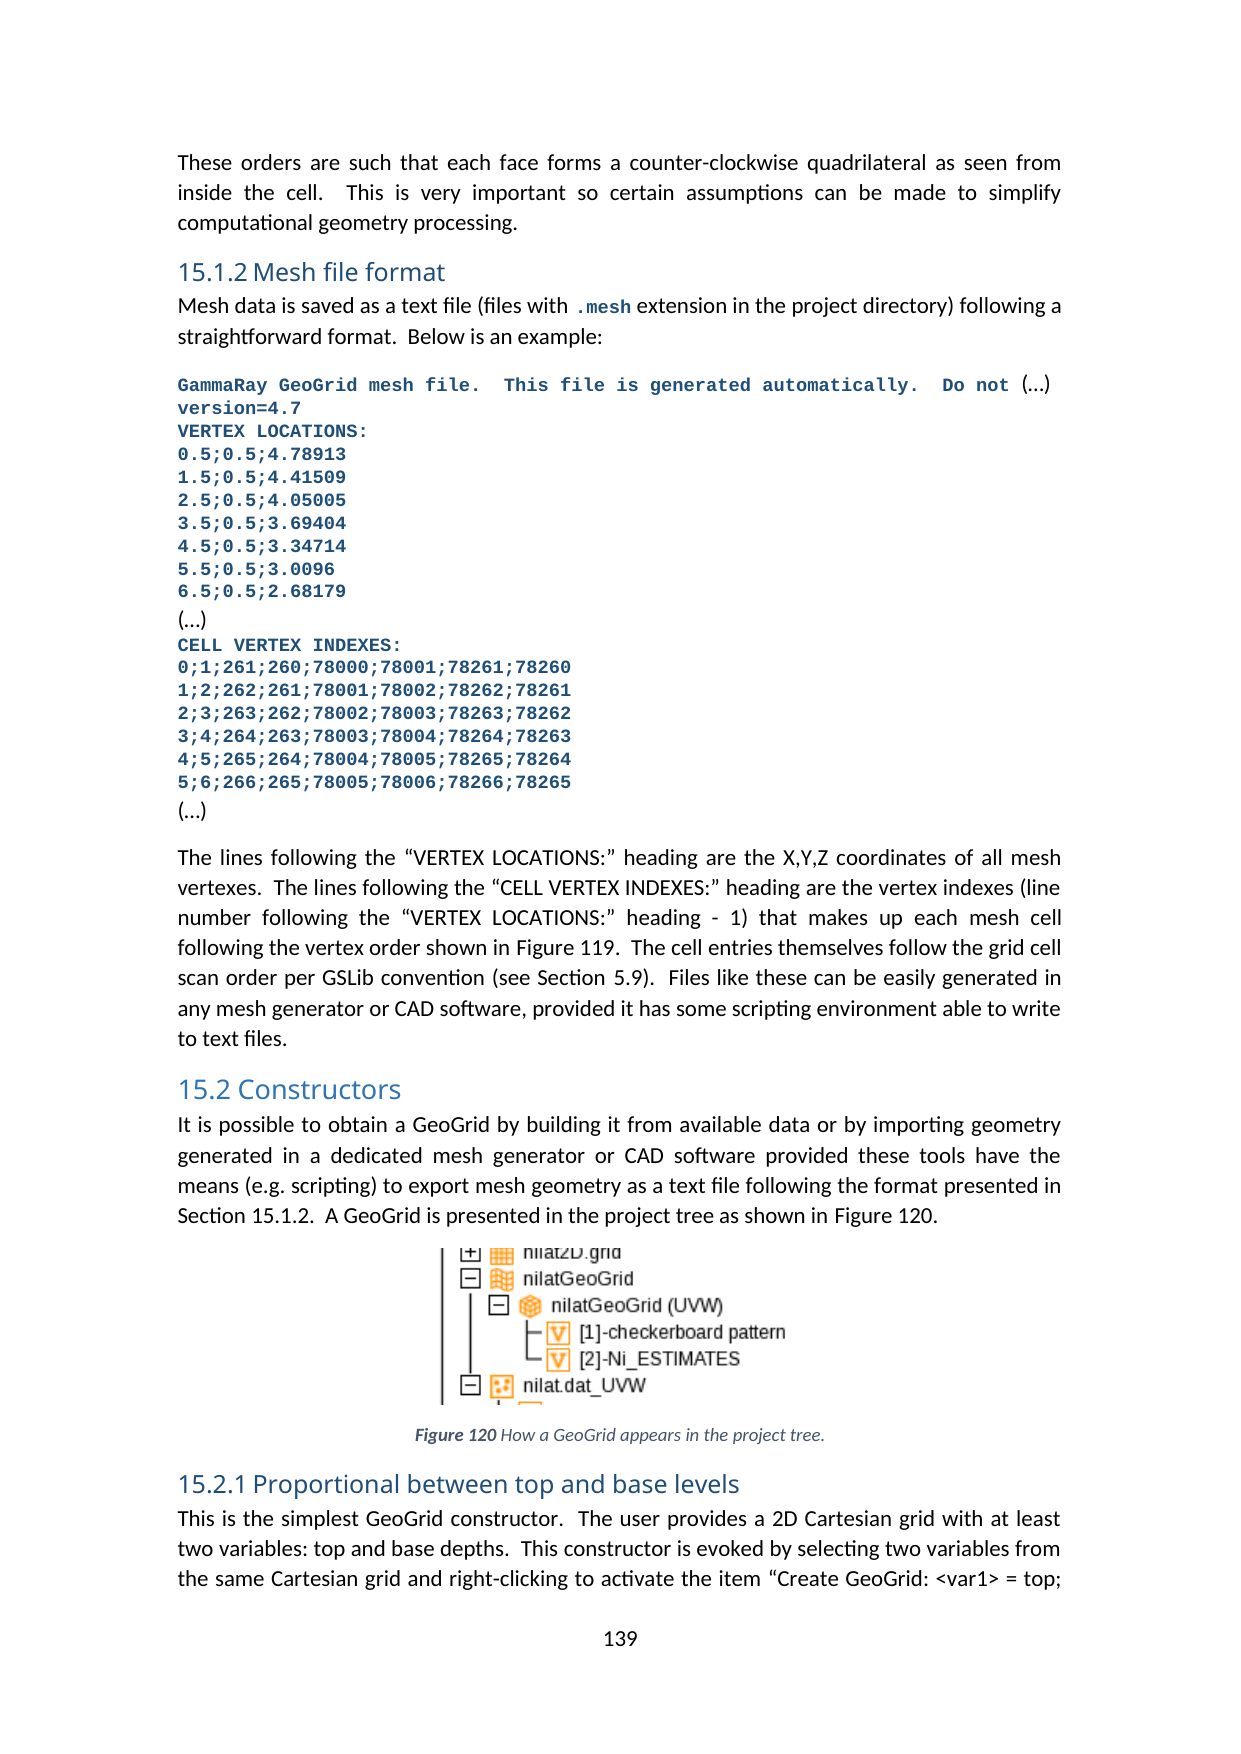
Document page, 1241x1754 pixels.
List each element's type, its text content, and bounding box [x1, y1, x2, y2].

text These orders are such that each face forms a counter-clockwise quadrilateral as seen from inside the cell. This is very important so certain assumptions can be made to simplify computational geometry processing. [177, 148, 1063, 236]
text 0;1;261;260;78000;78001;78261;78260 [177, 658, 1063, 679]
text The lines following the “VERTEX LOCATIONS:” heading are the X,Y,Z coordinates of all mesh vertexes. The lines following the “CELL VERTEX INDEXES:” heading are the vertex indexes (line number following the “VERTEX LOCATIONS:” heading - 1) that makes up each mesh cell following the vertex order shown in Figure 109. The cell entries themselves follow the grid cell scan order per GSLib convention (see Section 5.8). Files like these can be easily generated in any mesh generator or CAD software, provided it has some scripting environment able to write to text files. [177, 843, 1063, 1052]
text Mesh data is saved as a text file (files with .mesh extension in the project directory) following a straightforward format. Below is an example: [177, 292, 1063, 350]
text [177, 1504, 1063, 1592]
text Figure 120 How a GeoGrid appears in the project tree. [177, 1423, 1063, 1446]
text 2.5;0.5;4.05005 [177, 491, 1063, 512]
text It is possible to obtain a GeoGrid by building it from available data or by importing geometry generated in a dedicated mesh generator or CAD software provided these tools have the means (e.g. scripting) to export mesh geometry as a text file following the format presented in Section 14.1.2. A GeoGrid is presented in the project tree as shown in Figure 110. [177, 1111, 1063, 1229]
text 1;2;262;261;78001;78002;78262;78261 [177, 681, 1063, 702]
text 3.5;0.5;3.69404 [177, 513, 1063, 535]
text CELL VERTEX INDEXES: [177, 635, 1063, 657]
subtitle Constructors [177, 1071, 1063, 1108]
text (…) [177, 796, 1063, 824]
subtitle Proportional between top and base levels [177, 1467, 1063, 1501]
text 5;6;266;265;78005;78006;78266;78265 [177, 773, 1063, 794]
text (…) [177, 605, 1063, 633]
subtitle Mesh file format [177, 255, 1063, 289]
text 0.5;0.5;4.78913 [177, 445, 1063, 466]
text 2;3;263;262;78002;78003;78263;78262 [177, 704, 1063, 725]
text 4;5;265;264;78004;78005;78265;78264 [177, 750, 1063, 771]
text 1.5;0.5;4.41509 [177, 468, 1063, 489]
text 4.5;0.5;3.34714 [177, 536, 1063, 558]
text version=4.7 [177, 399, 1063, 420]
text 6.5;0.5;2.68179 [177, 582, 1063, 603]
text GammaRay GeoGrid mesh file. This file is generated automatically. Do not (…) [177, 369, 1063, 397]
text VERTEX LOCATIONS: [177, 422, 1063, 443]
picture [434, 1248, 807, 1405]
text 5.5;0.5;3.0096 [177, 559, 1063, 581]
text 3;4;264;263;78003;78004;78264;78263 [177, 727, 1063, 748]
